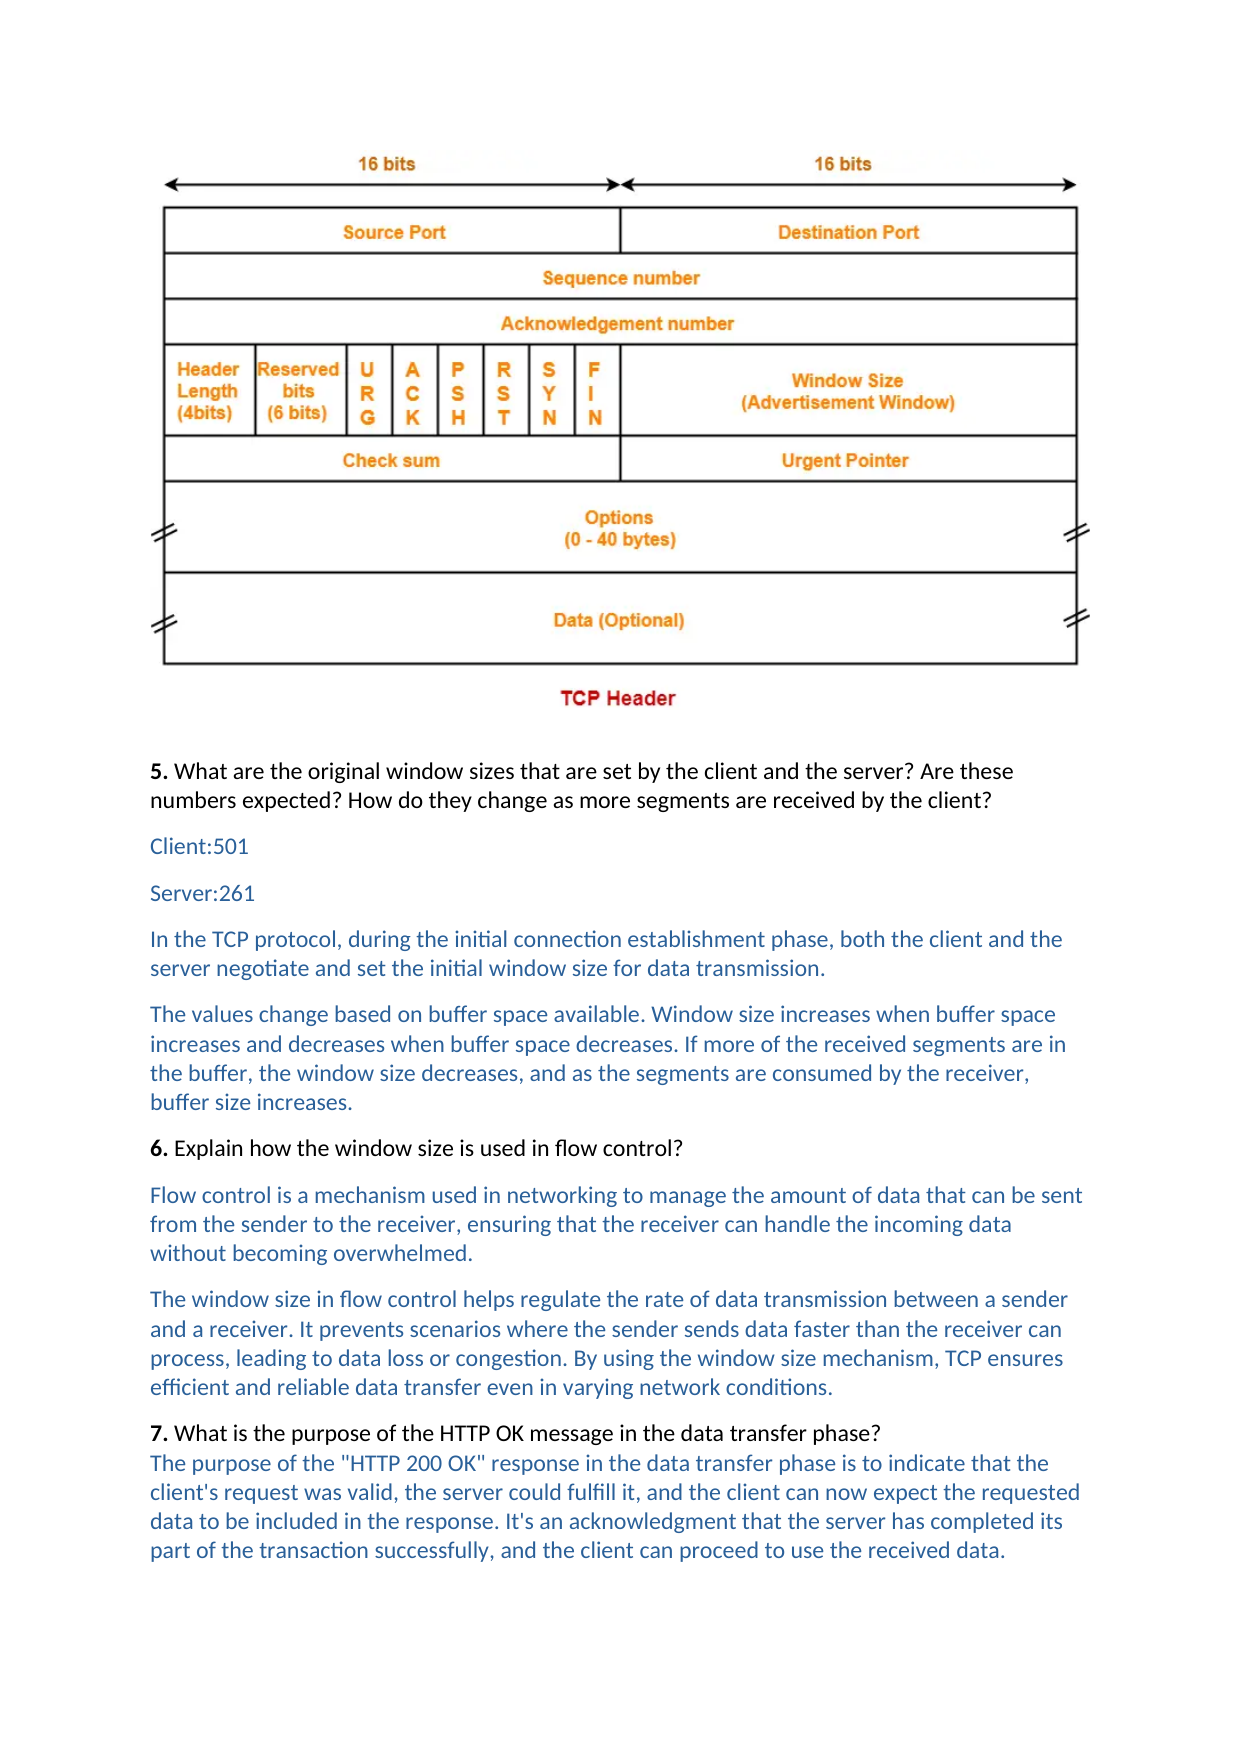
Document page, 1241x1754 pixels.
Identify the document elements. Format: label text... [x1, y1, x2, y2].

text Server:261 [150, 878, 1090, 907]
text 6. Explain how the window size is used in flow control? [150, 1133, 1090, 1163]
text Flow control is a mechanism used in networking to manage the amount of data that can be sent from the sender to the receiver, ensuring that the receiver can handle the incoming data without becoming overwhelmed. [150, 1180, 1090, 1267]
text The values change based on buffer space available. Window size increases when buffer space increases and decreases when buffer space decreases. If more of the received segments are in the buffer, the window size decreases, and as the segments are consumed by the receiver, buffer size increases. [150, 999, 1090, 1116]
text The purpose of the "HTTP 200 OK" response in the data transfer phase is to indicate that the client's request was valid, the server could fulfill it, and the client can now expect the requested data to be included in the response. It's an acknowledgment that the server has completed its part of the transaction successfully, and the client can proceed to use the received data. [150, 1448, 1090, 1565]
text 7. What is the purpose of the HTTP OK message in the data transfer phase? [150, 1418, 1090, 1448]
picture [150, 150, 1091, 710]
text Client:501 [150, 831, 1090, 861]
text 5. What are the original window sizes that are set by the client and the server? Are these numbers expected? How do they change as more segments are received by the client? [150, 756, 1090, 814]
text In the TCP protocol, during the initial connection establishment phase, both the client and the server negotiate and set the initial window size for data transmission. [150, 924, 1090, 982]
text The window size in flow control helps regulate the rate of data transmission between a sender and a receiver. It prevents scenarios where the sender sends data faster than the receiver can process, leading to data loss or congestion. By using the window size mechanism, TCP ensures efficient and reliable data transfer even in varying network conditions. [150, 1284, 1090, 1402]
